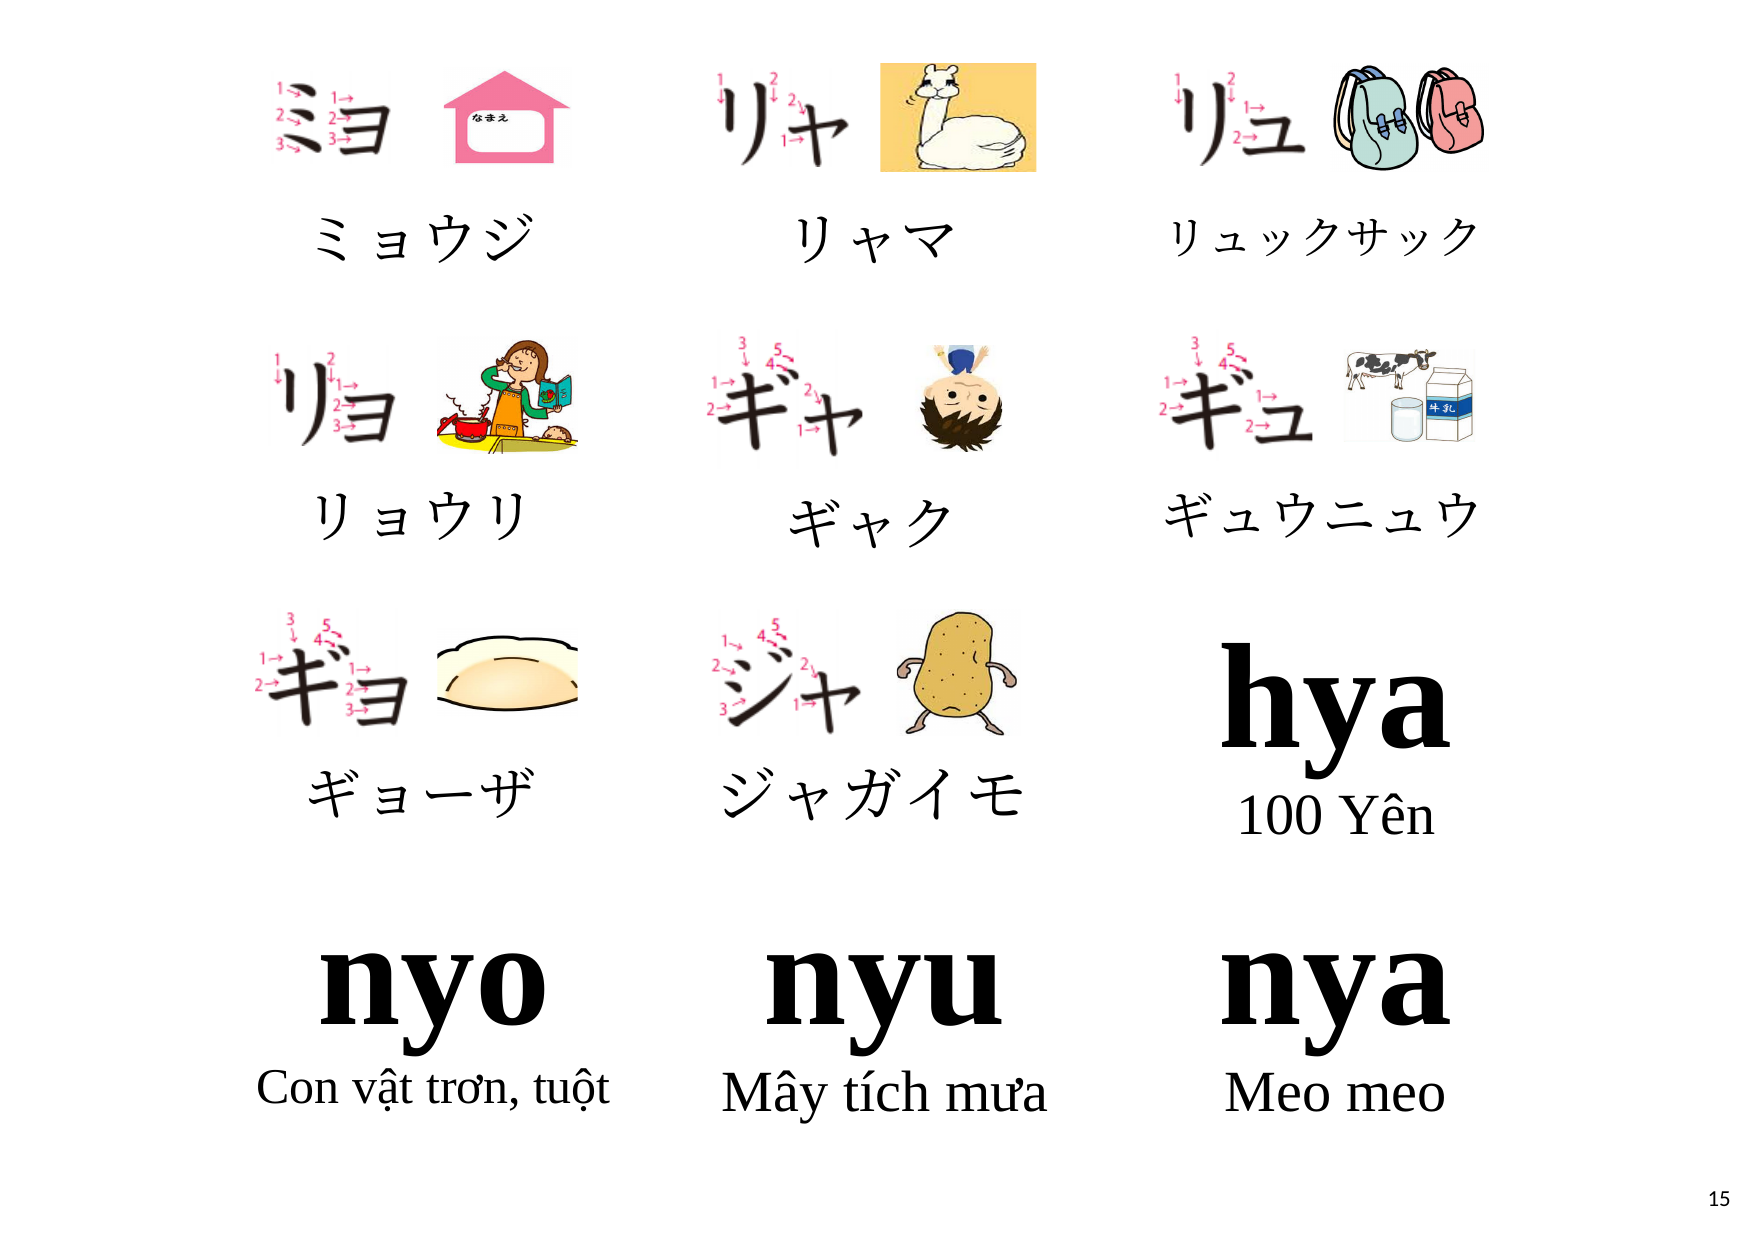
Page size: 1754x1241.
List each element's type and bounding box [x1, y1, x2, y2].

picture [713, 68, 855, 167]
picture [1165, 69, 1306, 166]
picture [443, 67, 572, 168]
picture [255, 608, 412, 737]
picture [437, 628, 578, 717]
picture [706, 609, 862, 736]
picture [1330, 63, 1489, 172]
picture [270, 71, 397, 164]
picture [1343, 349, 1475, 442]
picture [706, 329, 863, 469]
picture [1157, 329, 1313, 461]
picture [896, 609, 1021, 736]
picture [437, 336, 578, 454]
picture [880, 63, 1037, 172]
picture [266, 345, 400, 446]
picture [914, 345, 1003, 452]
